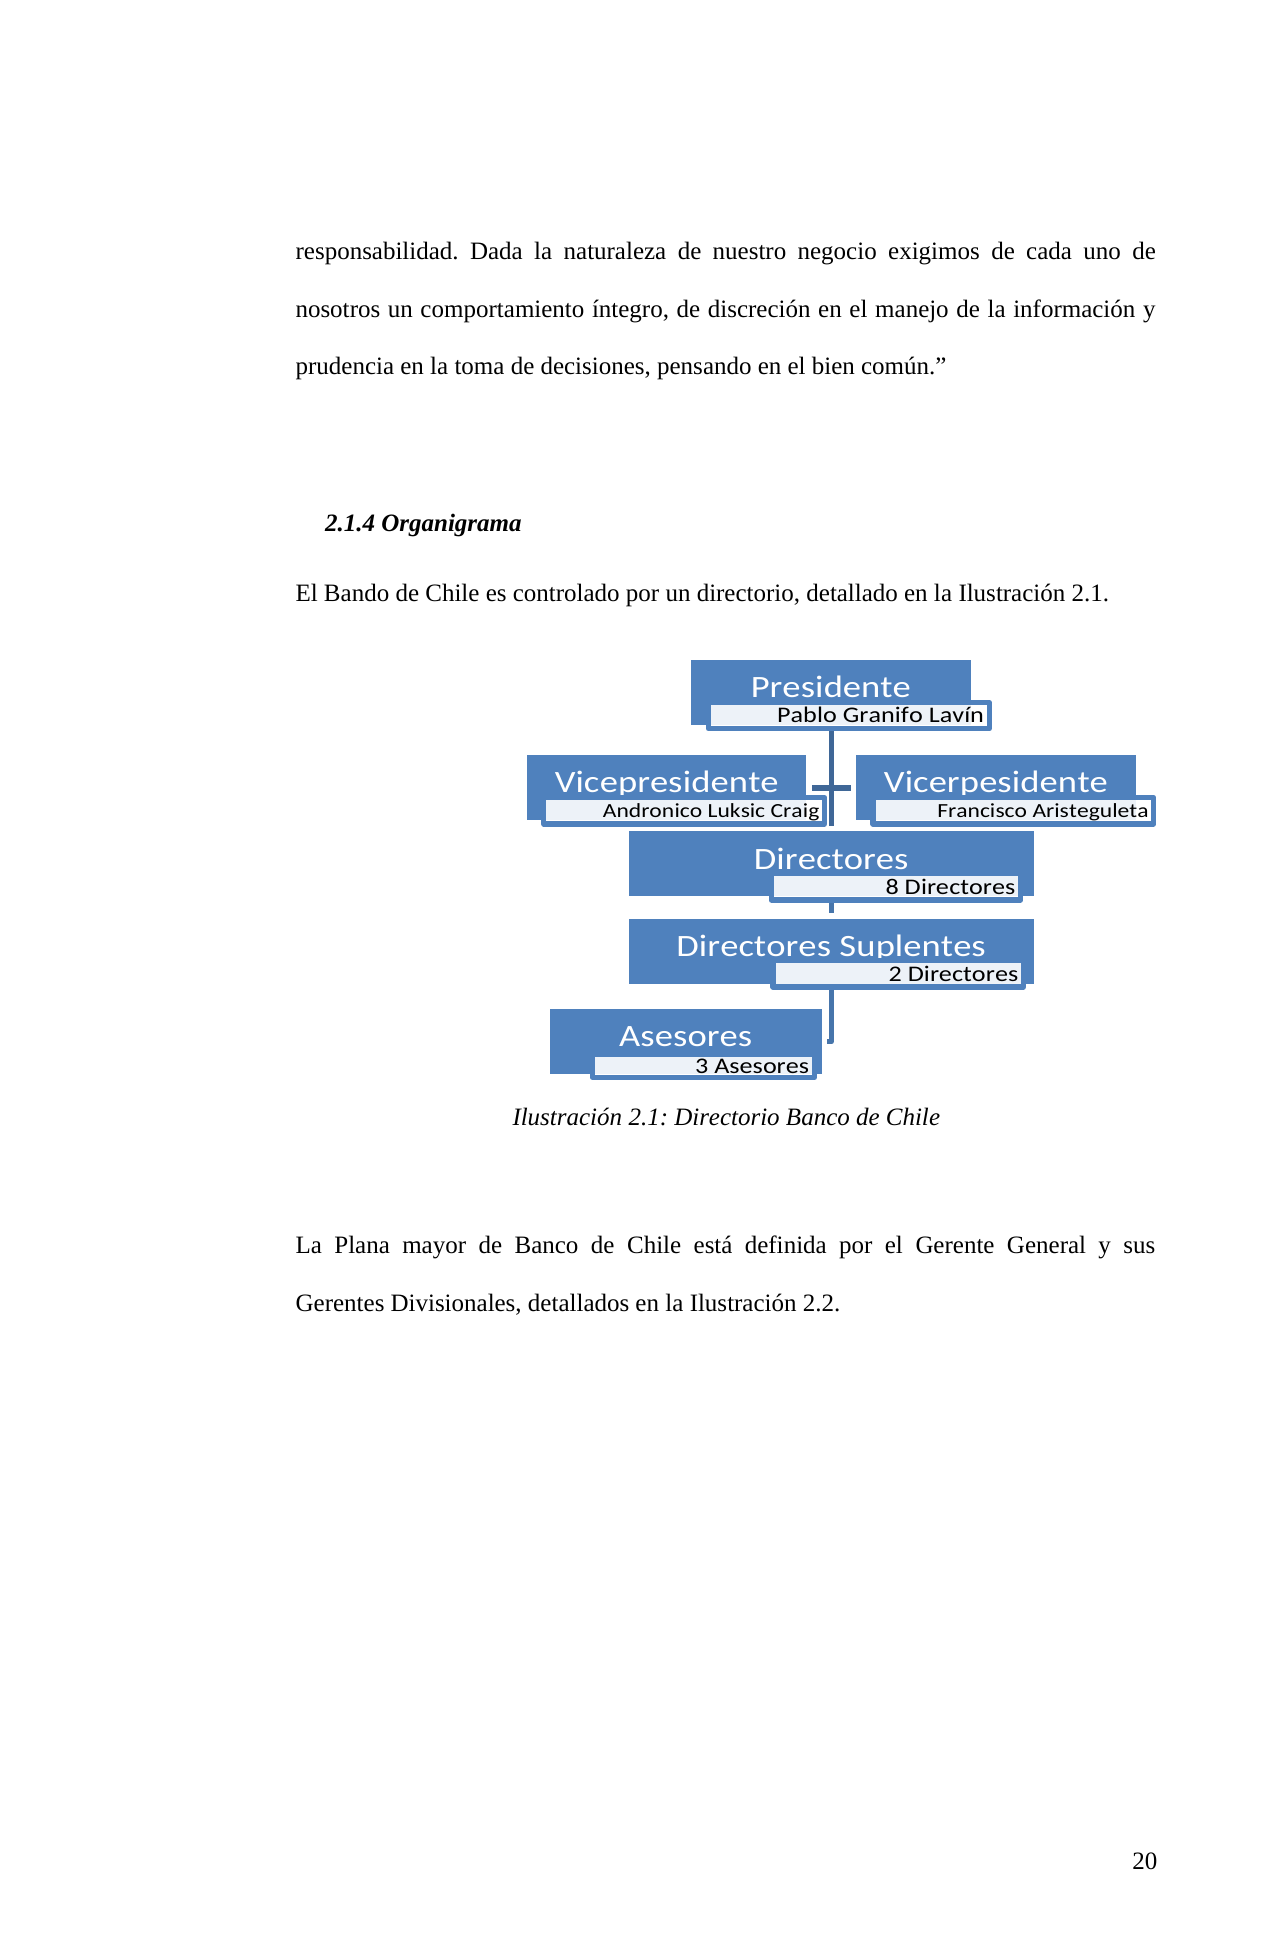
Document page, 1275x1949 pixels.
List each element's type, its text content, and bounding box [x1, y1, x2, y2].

subtitle Organigrama [325, 508, 1157, 537]
text El Bando de Chile es controlado por un directorio, detallado en la Ilustración 2.1. [295, 578, 1157, 607]
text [295, 236, 1157, 380]
text La Plana mayor de Banco de Chile está definida por el Gerente General y sus Gerentes Divisionales, detallados en la Ilustración 2.2. [295, 1230, 1157, 1316]
text Ilustración 2.1: Directorio Banco de Chile [295, 1102, 1157, 1131]
